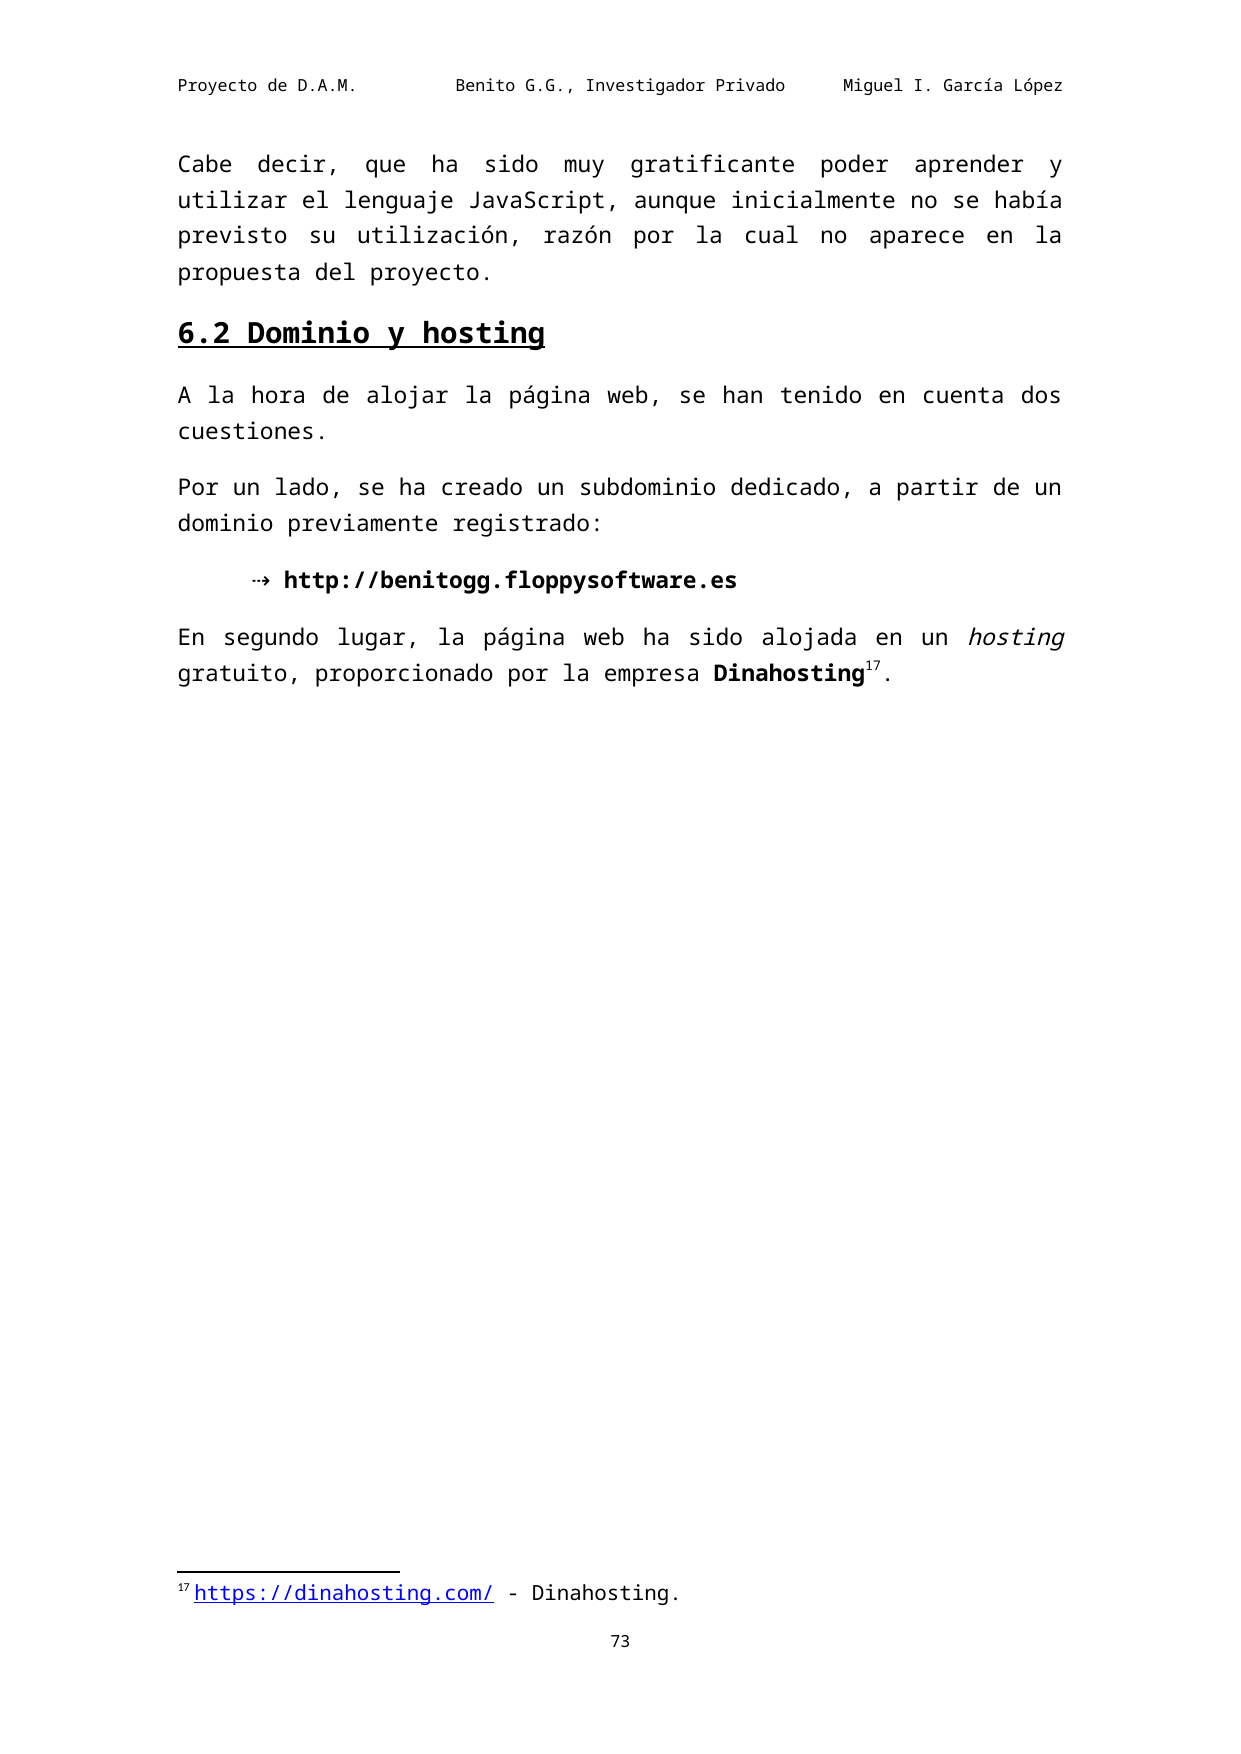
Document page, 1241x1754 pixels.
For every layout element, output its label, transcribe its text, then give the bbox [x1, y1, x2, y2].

text Por un lado, se ha creado un subdominio dedicado, a partir de un dominio previamente registrado: [177, 471, 1063, 538]
text En segundo lugar, la página web ha sido alojada en un hosting gratuito, proporcionado por la empresa Dinahosting. [177, 621, 1063, 688]
text A la hora de alojar la página web, se han tenido en cuenta dos cuestiones. [177, 379, 1063, 446]
text http://benitogg.floppysoftware.es [177, 564, 1063, 595]
text 6.2 Dominio y hosting [177, 312, 1063, 352]
text Cabe decir, que ha sido muy gratificante poder aprender y utilizar el lenguaje JavaScript, aunque inicialmente no se había previsto su utilización, razón por la cual no aparece en la propuesta del proyecto. [177, 148, 1063, 287]
